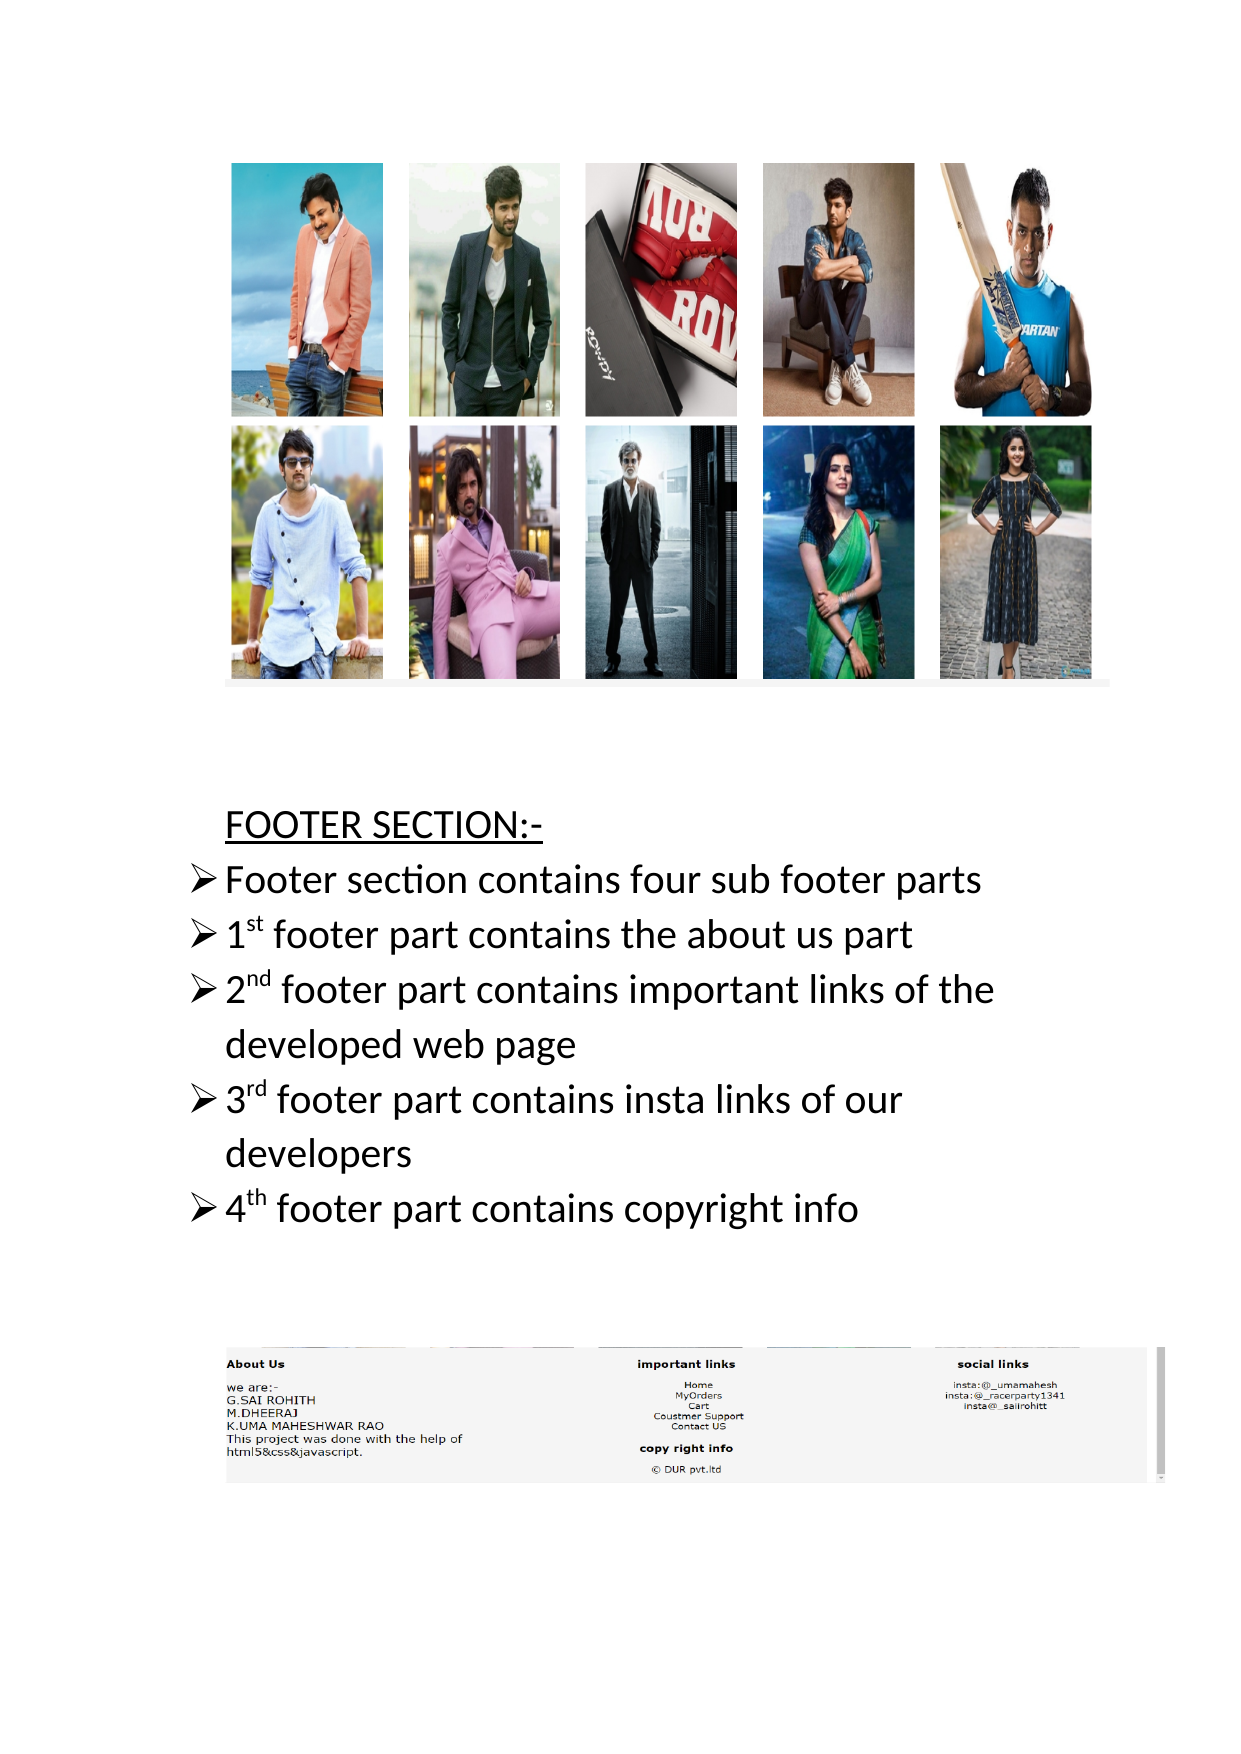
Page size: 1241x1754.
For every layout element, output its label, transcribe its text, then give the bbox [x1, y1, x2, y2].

list 1st footer part contains the about us part [187, 908, 1090, 959]
list FOOTER SECTION:- [225, 798, 1090, 849]
list Footer section contains four sub footer parts [187, 853, 1090, 904]
list 3rd footer part contains insta links of our developers [187, 1073, 1090, 1178]
picture [225, 150, 1110, 687]
list 2nd footer part contains important links of the developed web page [187, 963, 1090, 1068]
picture [225, 1347, 1166, 1483]
list 4th footer part contains copyright info [187, 1182, 1090, 1233]
